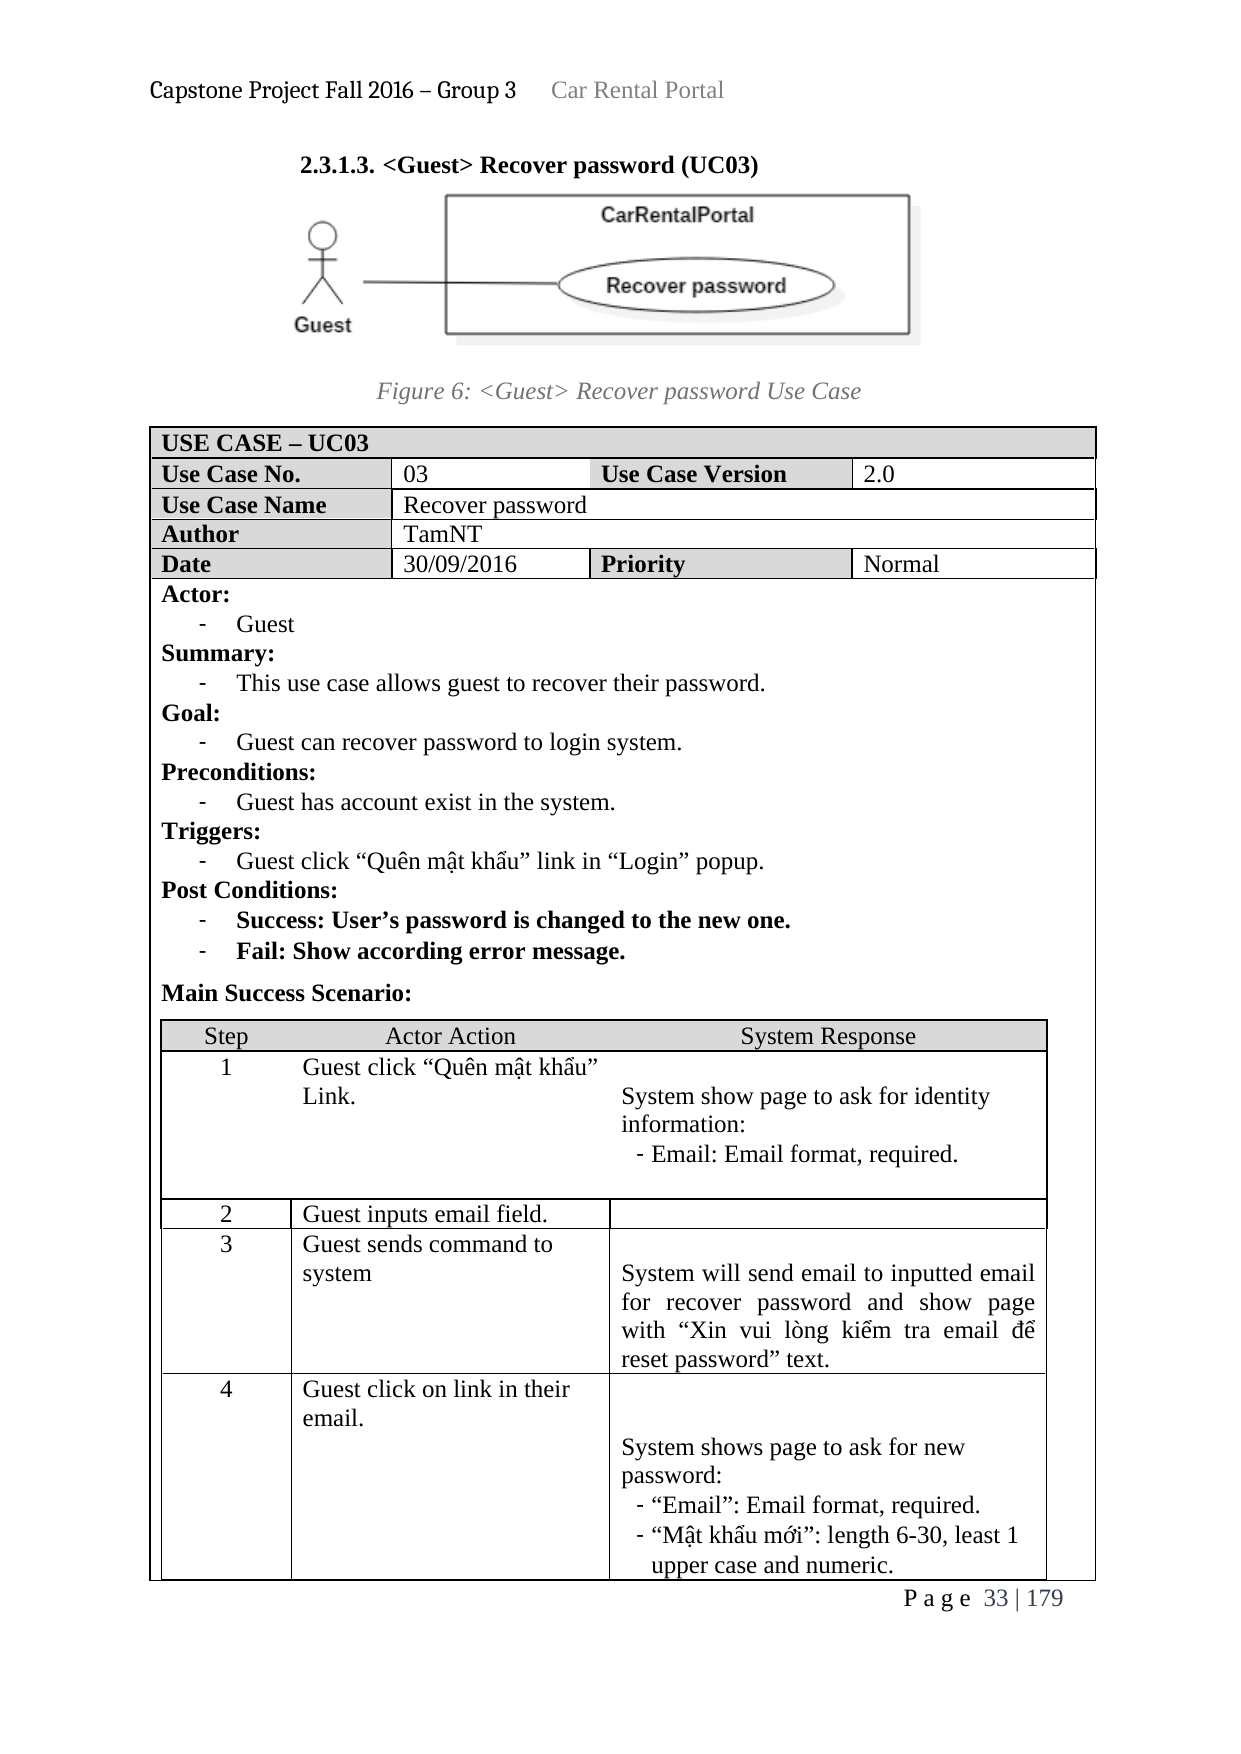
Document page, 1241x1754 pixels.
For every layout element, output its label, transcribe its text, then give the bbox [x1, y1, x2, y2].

table_cell TamNT [392, 519, 1095, 548]
table_cell Recover password [393, 488, 1095, 518]
table_cell 2.0 [853, 457, 1095, 488]
table_cell Normal [853, 548, 1095, 578]
table_header USE CASE – UC03 [151, 428, 1095, 457]
table_cell Use Case Name [151, 489, 391, 518]
table_cell Author [151, 520, 391, 548]
table_cell Use Case Version [590, 459, 852, 488]
table_cell Use Case No. [151, 458, 391, 488]
table_cell Date [151, 549, 391, 578]
table_cell 03 [392, 459, 589, 488]
subtitle <Guest> Recover password (UC03) [300, 150, 1090, 179]
table_cell 30/09/2016 [393, 549, 589, 578]
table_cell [151, 578, 1095, 1580]
picture [268, 181, 972, 358]
table_cell Priority [591, 549, 851, 578]
text Figure 6: <Guest> Recover password Use Case [150, 376, 1090, 405]
